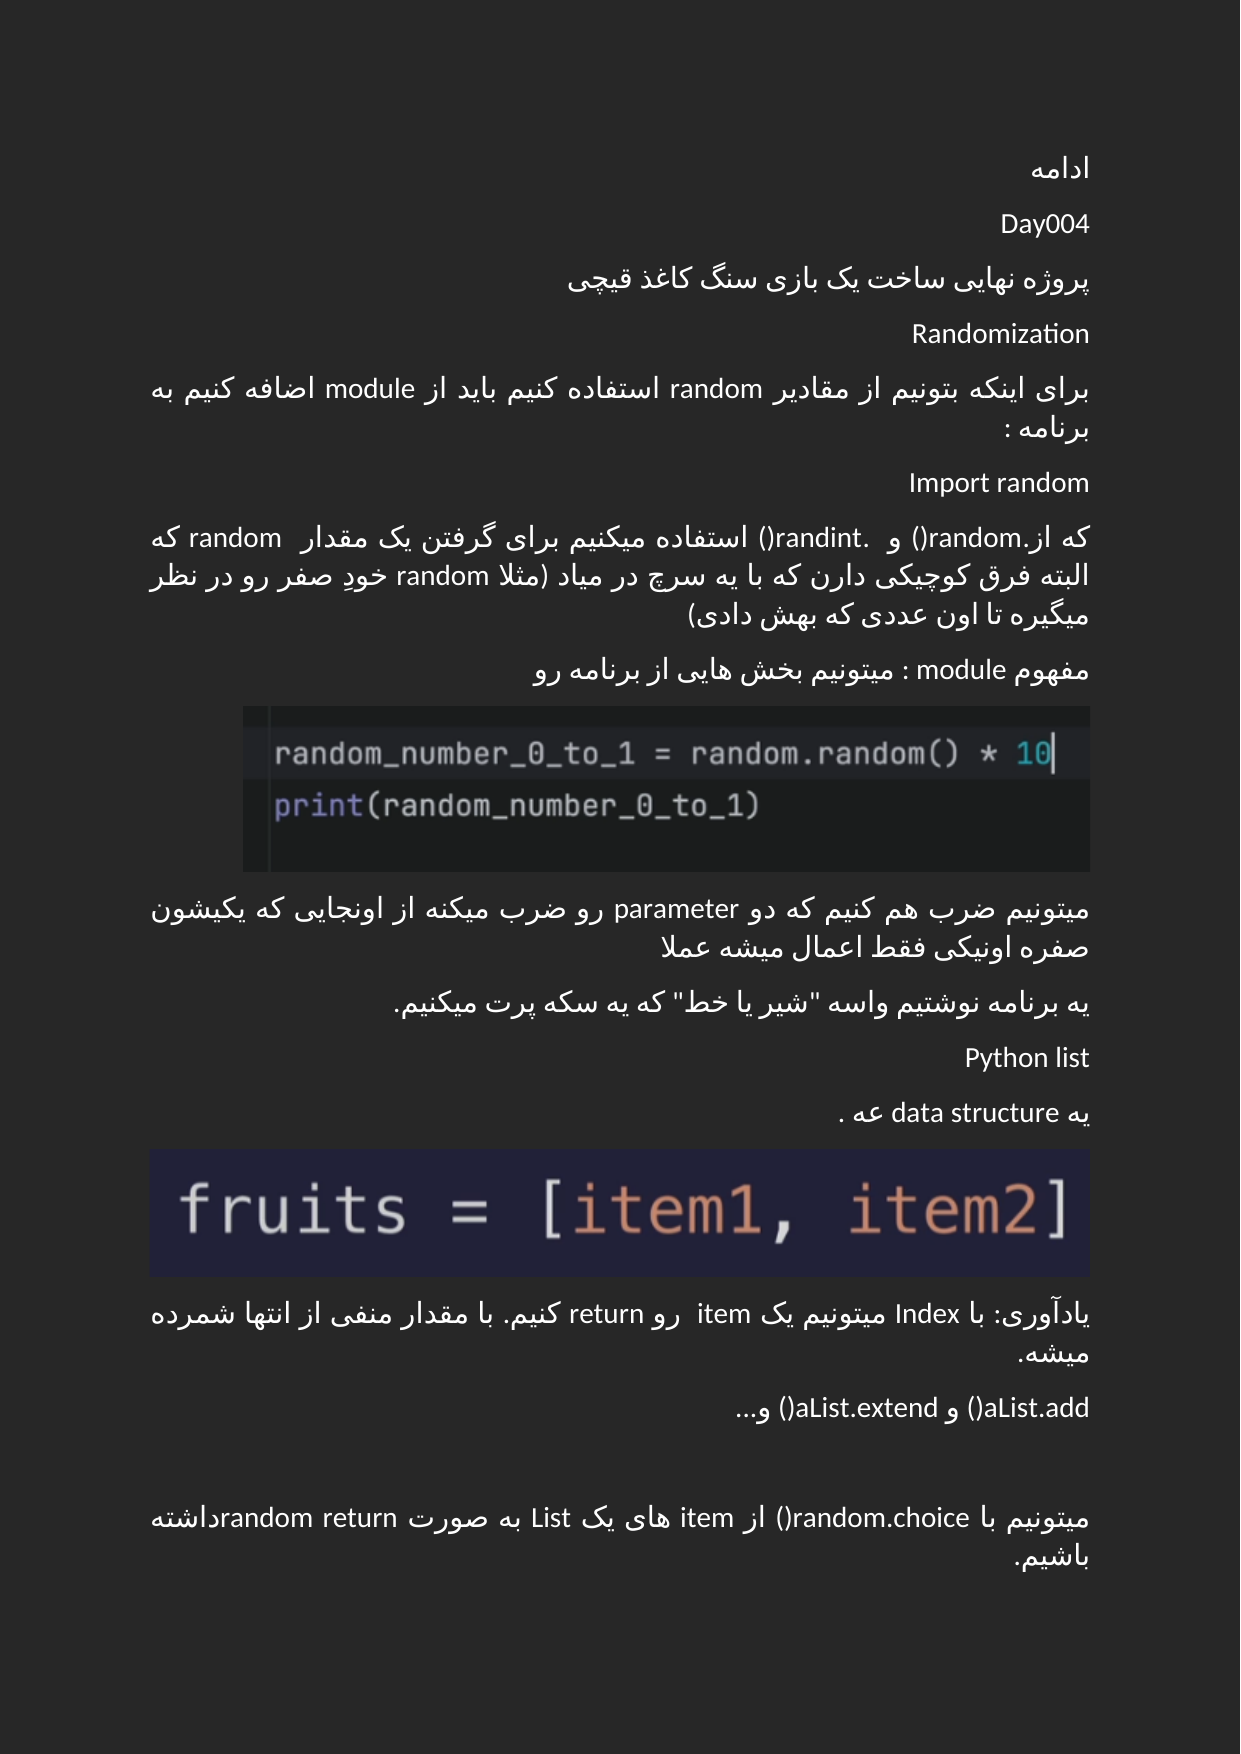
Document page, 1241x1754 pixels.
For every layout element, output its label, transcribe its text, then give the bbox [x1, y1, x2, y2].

text Day004 [150, 205, 1090, 241]
text Python list [150, 1039, 1090, 1075]
text ادامه [150, 150, 1090, 186]
picture [243, 706, 1091, 872]
text یه برنامه نوشتیم واسه "شیر یا خط" که یه سکه پرت میکنیم. [150, 984, 1090, 1020]
text Import random [150, 464, 1090, 499]
text برای اینکه بتونیم از مقادیر random استفاده کنیم باید از module اضافه کنیم به برنامه : [150, 370, 1090, 444]
text میتونیم ضرب هم کنیم که دو parameter رو ضرب میکنه از اونجایی که یکیشون صفره اونیکی فقط اعمال میشه عملا [150, 891, 1090, 965]
text مفهوم module : میتونیم بخش هایی از برنامه رو [150, 651, 1090, 687]
text یادآوری: با Index میتونیم یک item رو return کنیم. با مقدار منفی از انتها شمرده میشه. [150, 1295, 1090, 1369]
text یه data structure عه . [150, 1094, 1090, 1130]
text پروژه نهایی ساخت یک بازی سنگ کاغذ قیچی [150, 260, 1090, 296]
picture [149, 1149, 1090, 1277]
text aList.add() و aList.extend() و... [150, 1389, 1090, 1424]
text که از.random() و .randint() استفاده میکنیم برای گرفتن یک مقدار random که البته فرق کوچیکی دارن که با یه سرچ در میاد (مثلا random خودِ صفر رو در نظر میگیره تا اون عددی که بهش دادی) [150, 519, 1090, 632]
text Randomization [150, 315, 1090, 351]
text میتونیم با random.choice() از item های یک List به صورت random returnداشته باشیم. [150, 1499, 1090, 1573]
